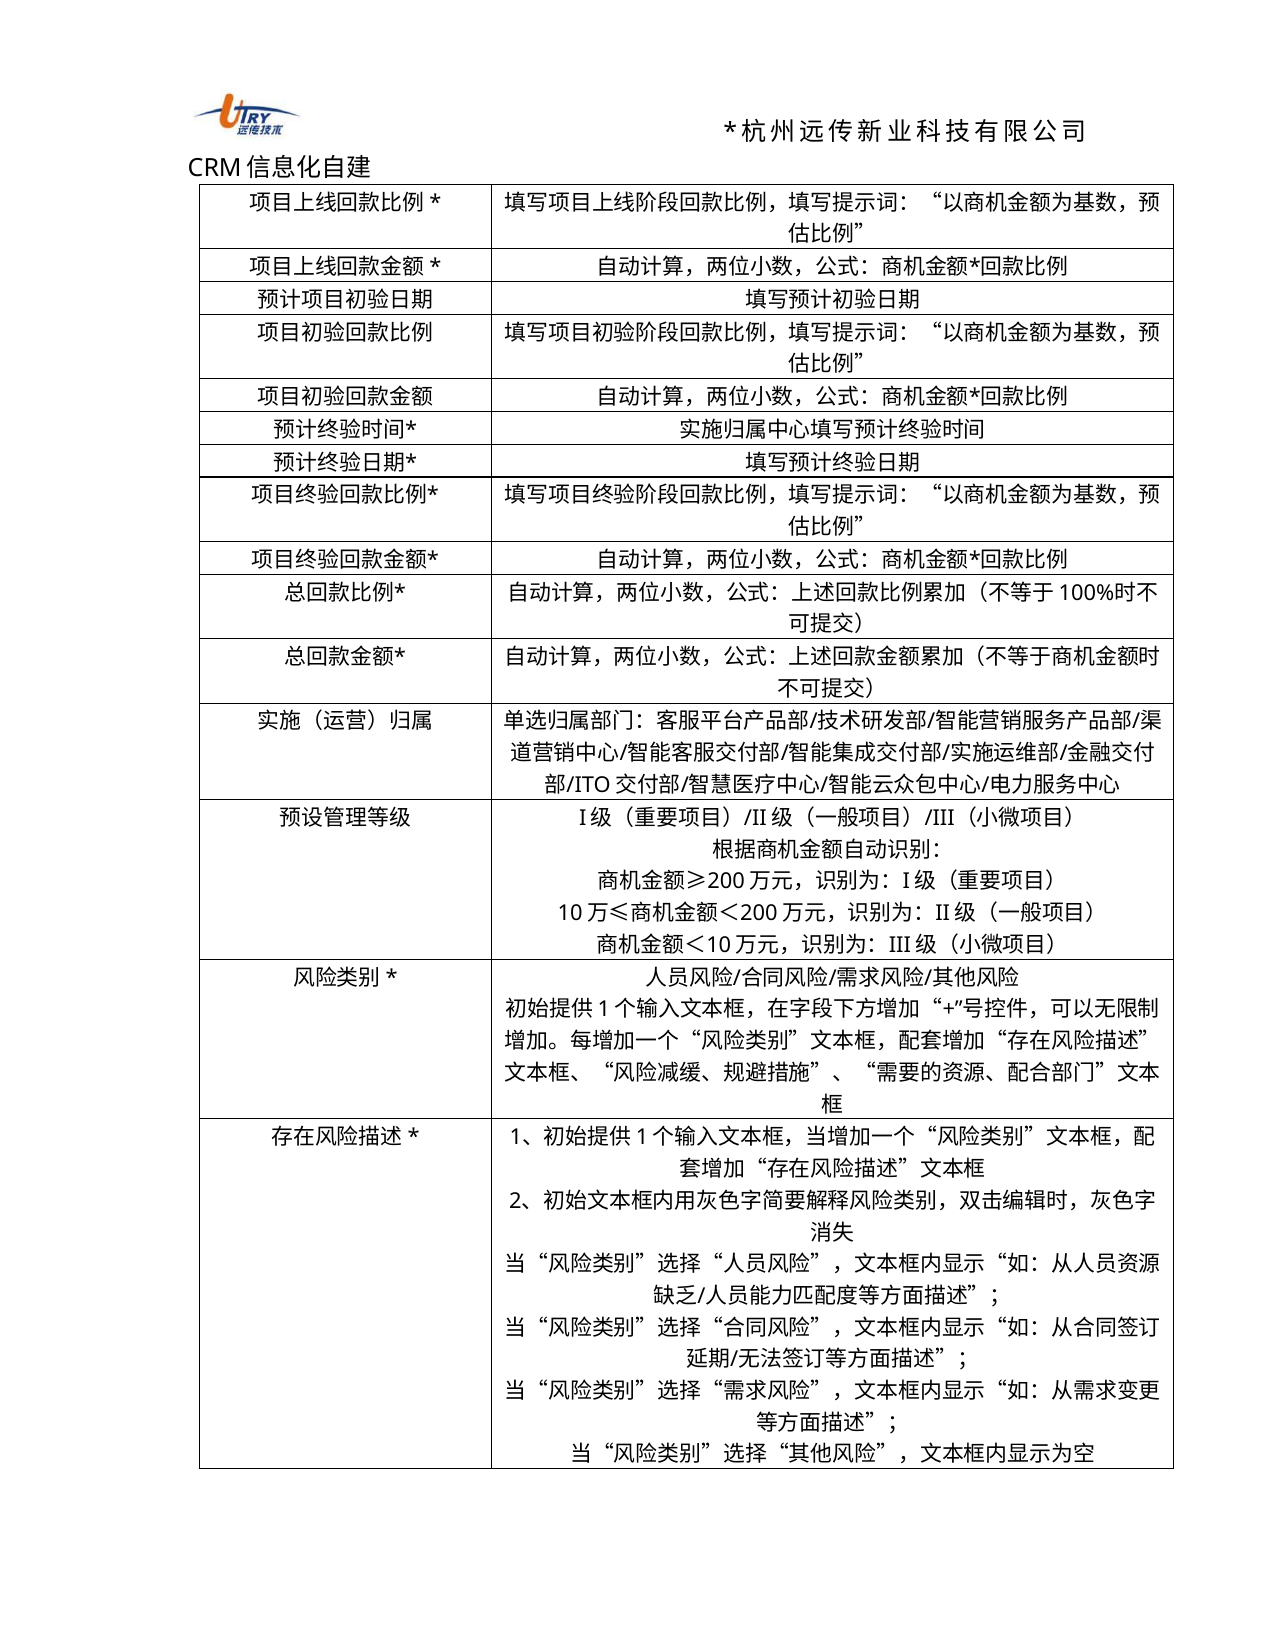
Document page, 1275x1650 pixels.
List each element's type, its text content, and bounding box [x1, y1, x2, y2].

picture [187, 88, 307, 141]
table_cell 人员风险/合同风险/需求风险/其他风险 初始提供1个输入文本框，在字段下方增加“+”号控件，可以无限制增加。每增加一个“风险类别”文本框，配套增加“存在风险描述”文本框、“风险减缓、规避措施”、“需要的资源、配合部门”文本框 [492, 960, 1173, 1118]
table_cell 存在风险描述 * [200, 1119, 491, 1468]
table_cell 项目终验回款比例* [200, 478, 491, 541]
table_cell 实施归属中心填写预计终验时间 [492, 412, 1173, 444]
table_cell 自动计算，两位小数，公式：商机金额*回款比例 [492, 542, 1173, 574]
table_cell 自动计算，两位小数，公式：上述回款比例累加（不等于100%时不可提交） [492, 575, 1173, 638]
table_cell 总回款比例* [200, 575, 491, 638]
table_cell 预计终验时间* [200, 412, 491, 444]
table_cell 自动计算，两位小数，公式：商机金额*回款比例 [492, 379, 1173, 411]
table_cell 预计终验日期* [200, 445, 491, 476]
table_cell 项目初验回款金额 [200, 379, 491, 411]
table_cell 填写项目终验阶段回款比例，填写提示词：“以商机金额为基数，预估比例” [492, 478, 1173, 541]
table_cell 填写预计初验日期 [492, 282, 1173, 314]
table_cell 项目上线回款比例 * [200, 185, 491, 248]
table_cell 自动计算，两位小数，公式：商机金额*回款比例 [492, 249, 1173, 281]
table_cell 填写项目初验阶段回款比例，填写提示词：“以商机金额为基数，预估比例” [492, 315, 1173, 378]
table_cell 自动计算，两位小数，公式：上述回款金额累加（不等于商机金额时不可提交） [492, 639, 1173, 702]
table_cell 项目终验回款金额* [200, 542, 491, 574]
table_cell 填写项目上线阶段回款比例，填写提示词：“以商机金额为基数，预估比例” [492, 185, 1173, 248]
table_cell 填写预计终验日期 [492, 445, 1173, 476]
table_cell 总回款金额* [200, 639, 491, 702]
table_cell 项目初验回款比例 [200, 315, 491, 378]
table_cell 预计项目初验日期 [200, 282, 491, 314]
table_cell 实施（运营）归属 [200, 704, 491, 799]
table_cell 项目上线回款金额 * [200, 249, 491, 281]
table_cell 1、初始提供1个输入文本框，当增加一个“风险类别”文本框，配套增加“存在风险描述”文本框 2、初始文本框内用灰色字简要解释风险类别，双击编辑时，灰色字消失 当“风险类别”选择“人员风险”，文本框内显示“如：从人员资源缺乏/人员能力匹配度等方面描述”； 当“风险类别”选择“合同风险”，文本框内显示“如：从合同签订延期/无法签订等方面描述”； 当“风险类别”选择“需求风险”，文本框内显示“如：从需求变更等方面描述”； 当“风险类别”选择“其他风险”，文本框内显示为空 [492, 1119, 1173, 1468]
table_cell 风险类别 * [200, 960, 491, 1118]
table_cell 单选归属部门：客服平台产品部/技术研发部/智能营销服务产品部/渠道营销中心/智能客服交付部/智能集成交付部/实施运维部/金融交付部/ITO交付部/智慧医疗中心/智能云众包中心/电力服务中心 [492, 704, 1173, 799]
table_cell 预设管理等级 [200, 800, 491, 959]
table_cell I级（重要项目）/II级（一般项目）/III（小微项目） 根据商机金额自动识别： 商机金额≥200万元，识别为：I级（重要项目） 10万≤商机金额＜200万元，识别为：II级（一般项目） 商机金额＜10万元，识别为：III级（小微项目） [492, 800, 1173, 959]
